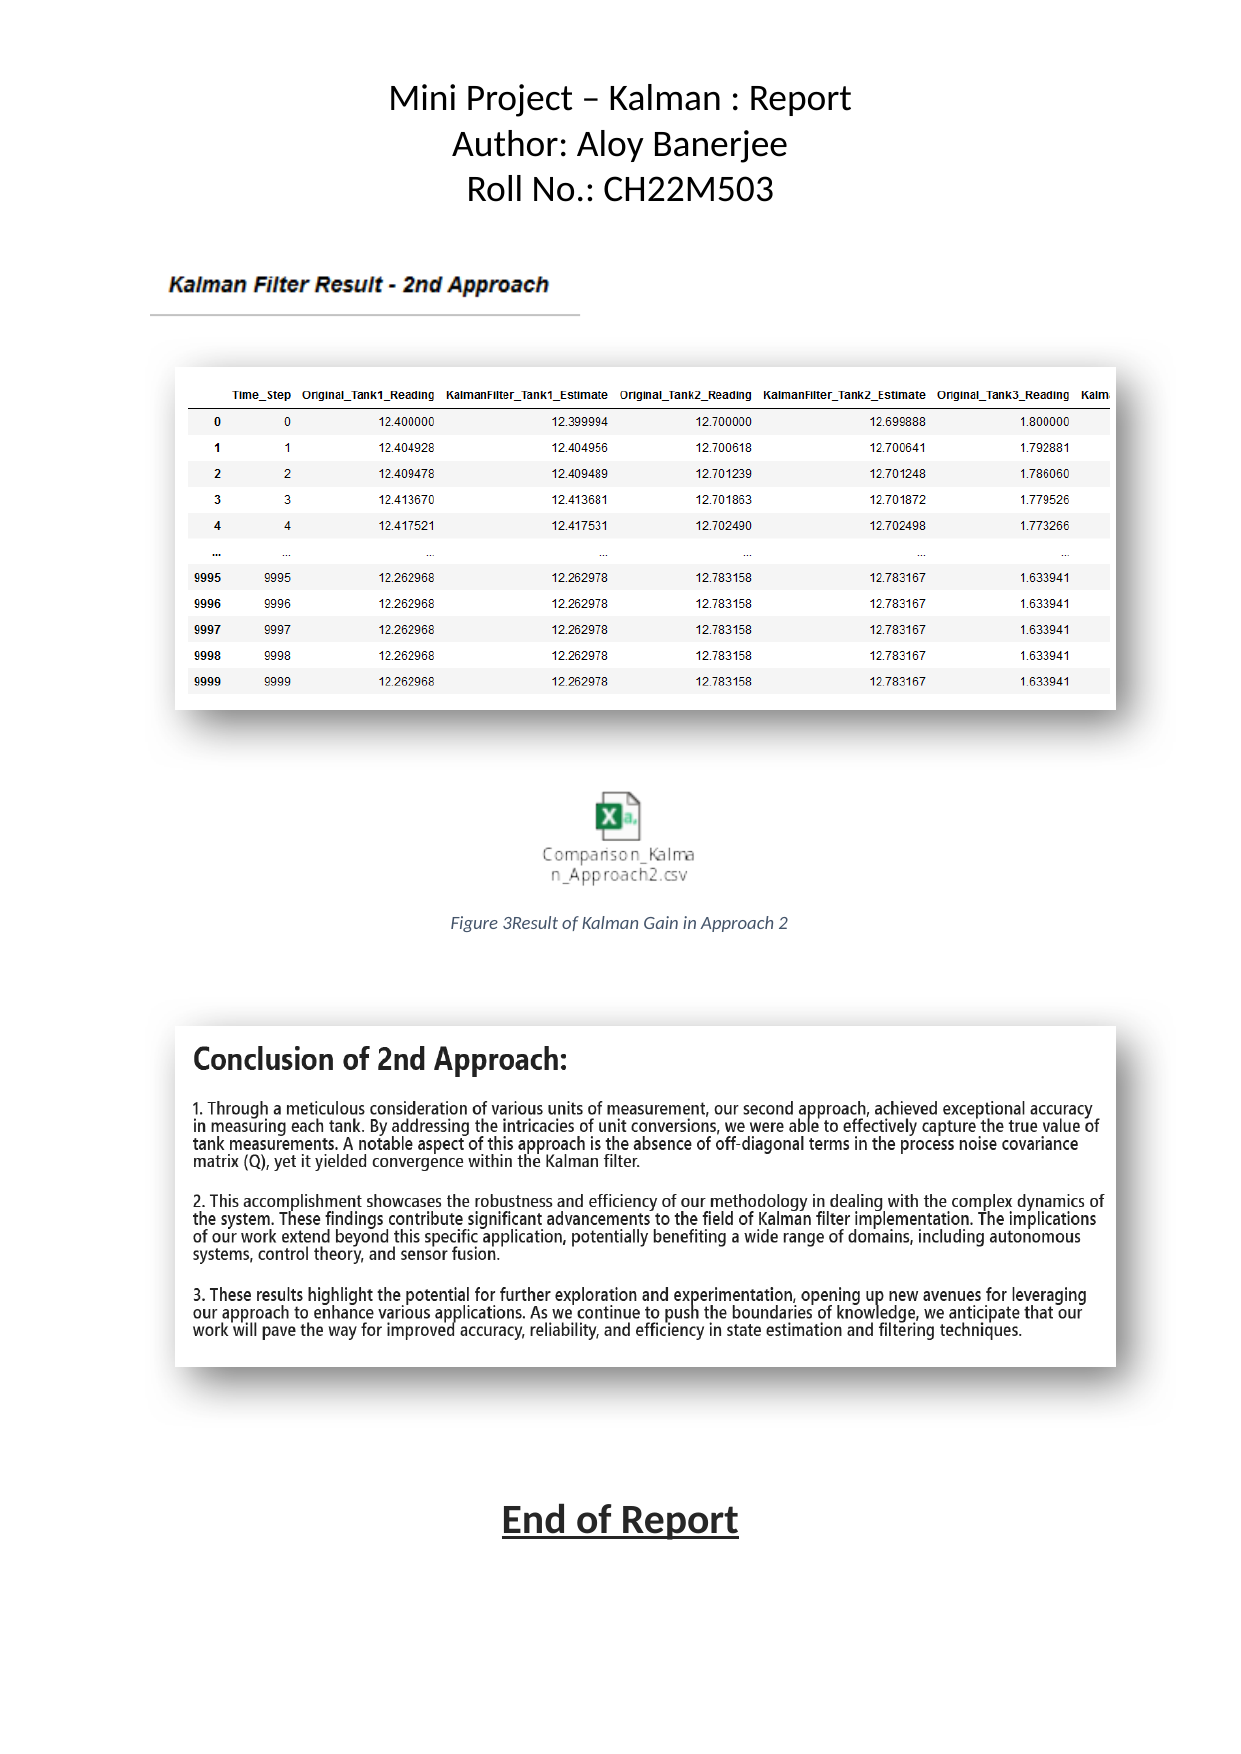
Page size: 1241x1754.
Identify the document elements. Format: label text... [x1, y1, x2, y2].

picture [175, 367, 1116, 710]
picture [150, 239, 580, 324]
picture [175, 1026, 1116, 1367]
text End of Report [150, 1493, 1090, 1544]
